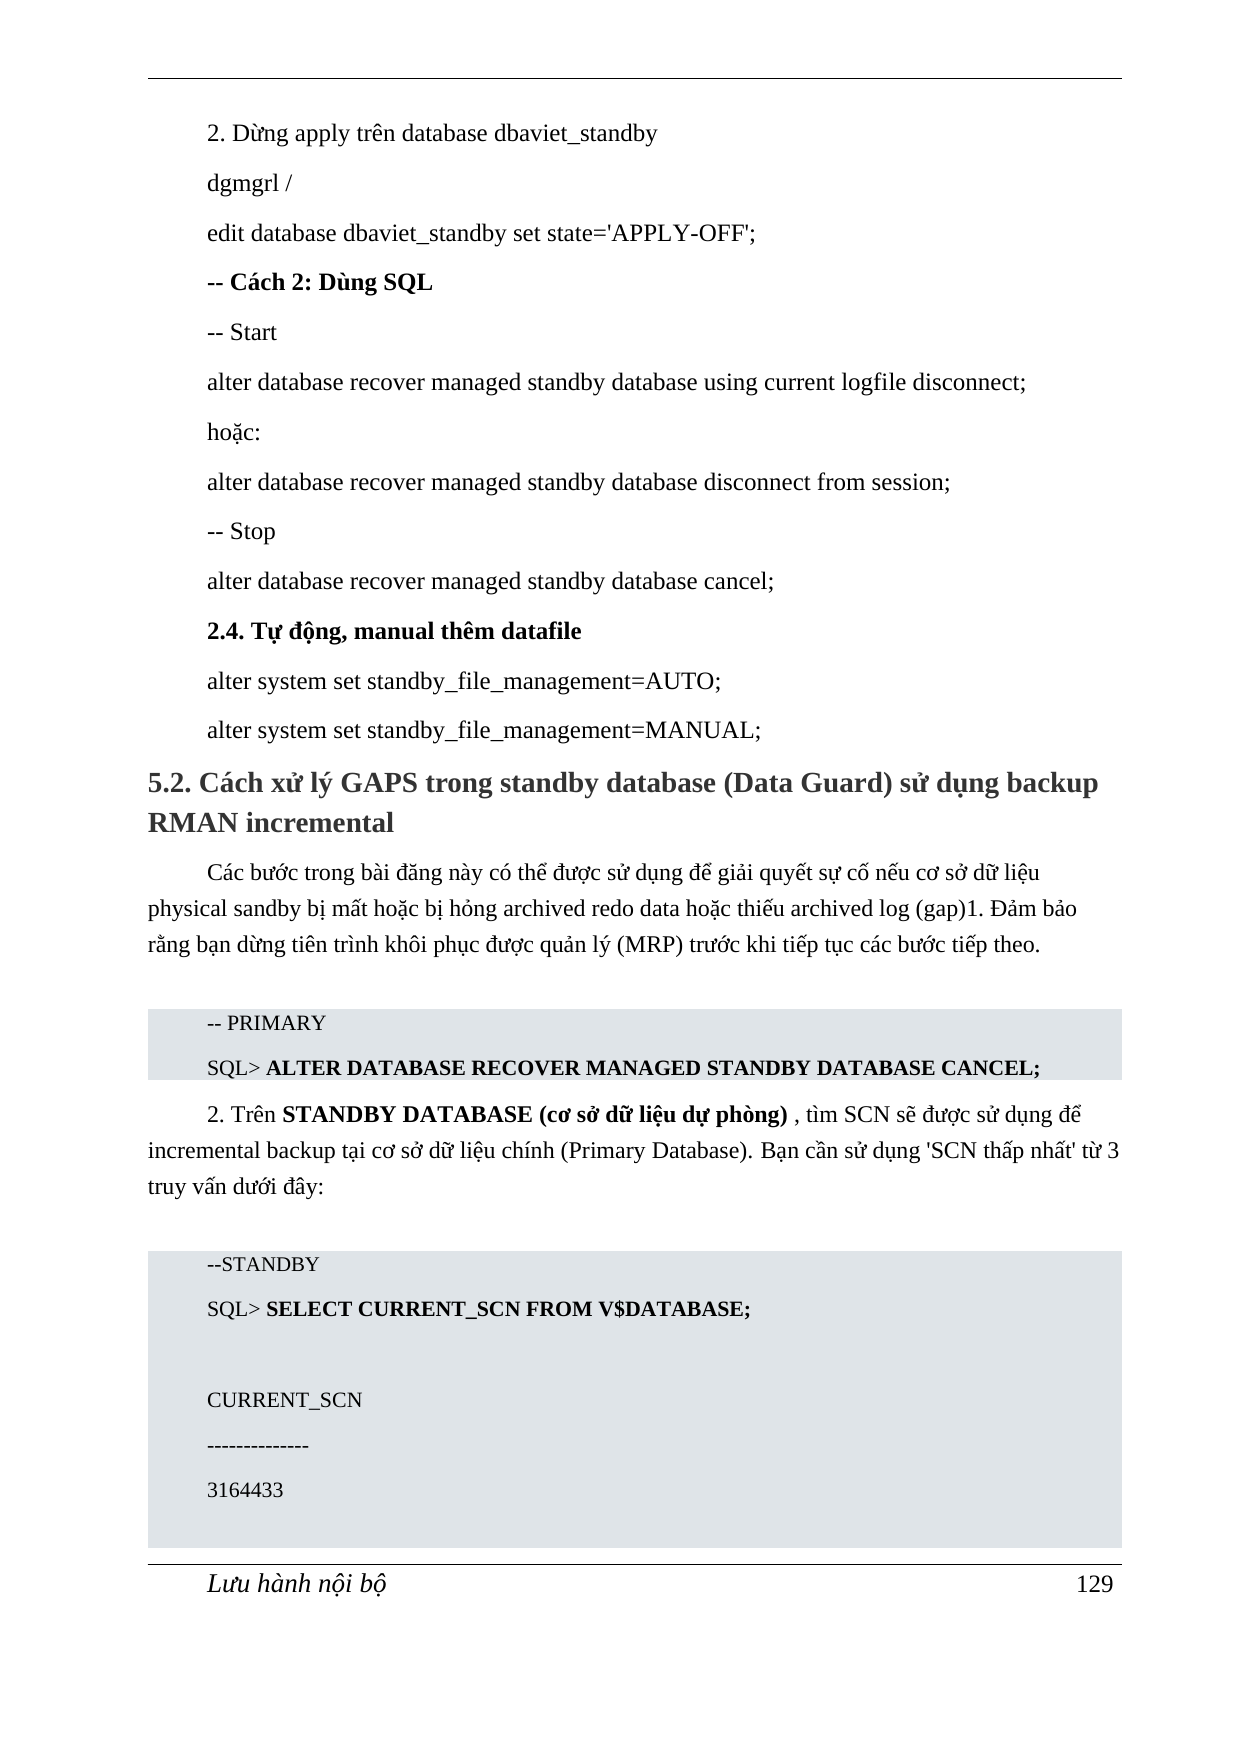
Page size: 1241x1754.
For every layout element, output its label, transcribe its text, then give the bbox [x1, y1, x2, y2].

text 2. Trên STANDBY DATABASE (cơ sở dữ liệu dự phòng) , tìm SCN sẽ được sử dụng để incremental backup tại cơ sở dữ liệu chính (Primary Database). Bạn cần sử dụng 'SCN thấp nhất' từ 3 truy vấn dưới đây: [148, 1100, 1122, 1199]
text SQL> SELECT CURRENT_SCN FROM V$DATABASE; [148, 1296, 1122, 1322]
text CURRENT_SCN [148, 1387, 1122, 1412]
text 3164433 [148, 1477, 1122, 1502]
text 2.4. Tự động, manual thêm datafile [148, 616, 1122, 645]
text alter database recover managed standby database cancel; [148, 566, 1122, 595]
text -- PRIMARY [148, 1009, 1122, 1035]
text Các bước trong bài đăng này có thể được sử dụng để giải quyết sự cố nếu cơ sở dữ liệu physical sandby bị mất hoặc bị hỏng archived redo data hoặc thiếu archived log (gap)1. Đảm bảo rằng bạn dừng tiên trình khôi phục được quản lý (MRP) trước khi tiếp tục các bước tiếp theo. [148, 858, 1122, 958]
text -- Start [148, 317, 1122, 346]
text 2. Dừng apply trên database dbaviet_standby [148, 118, 1122, 147]
text -- Stop [148, 516, 1122, 545]
text SQL> ALTER DATABASE RECOVER MANAGED STANDBY DATABASE CANCEL; [148, 1055, 1122, 1080]
text alter system set standby_file_management=AUTO; [148, 666, 1122, 694]
text edit database dbaviet_standby set state='APPLY-OFF'; [148, 218, 1122, 246]
subtitle 5.2. Cách xử lý GAPS trong standby database (Data Guard) sử dụng backup RMAN incremental [148, 765, 1122, 839]
text -------------- [148, 1432, 1122, 1457]
text alter database recover managed standby database using current logfile disconnect; [148, 367, 1122, 396]
text alter database recover managed standby database disconnect from session; [148, 467, 1122, 495]
text --STANDBY [148, 1251, 1122, 1276]
text alter system set standby_file_management=MANUAL; [148, 716, 1122, 744]
text -- Cách 2: Dùng SQL [148, 267, 1122, 296]
text dgmgrl / [148, 168, 1122, 197]
text hoặc: [148, 417, 1122, 446]
